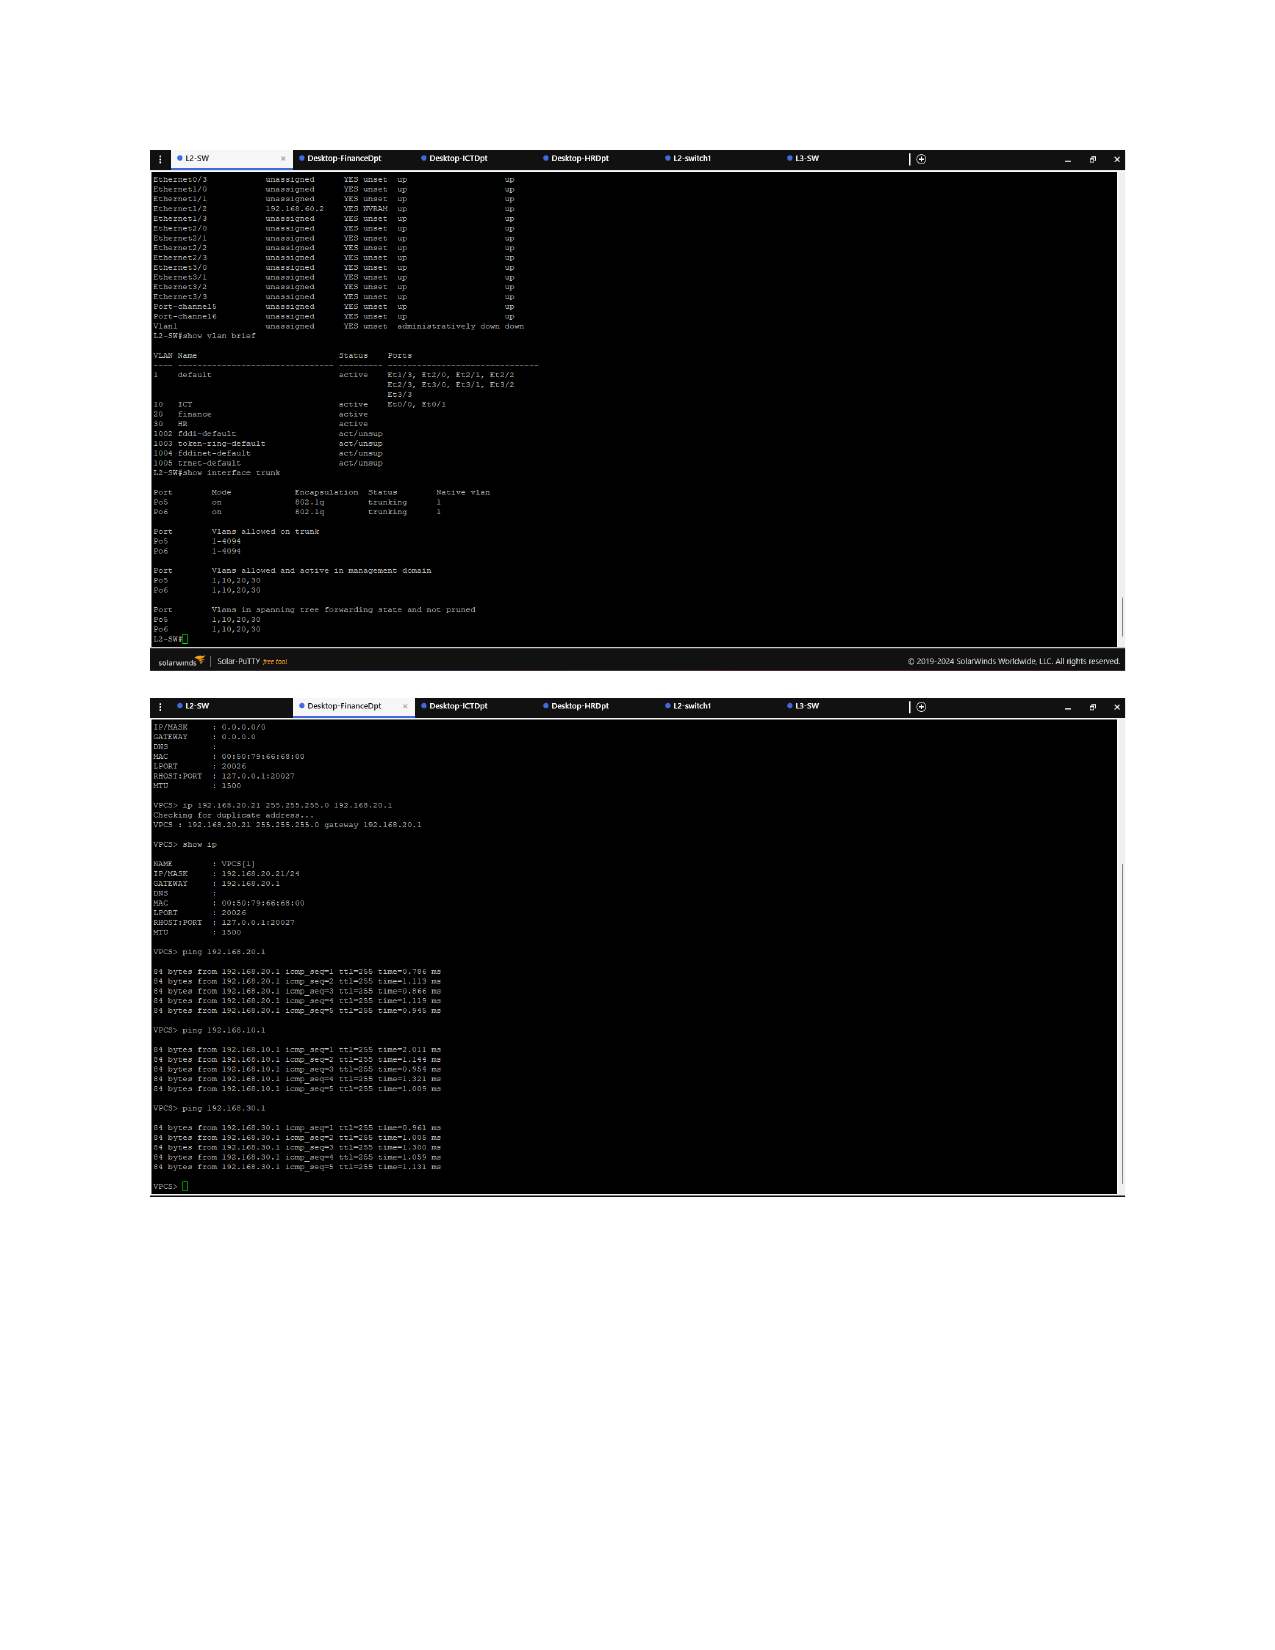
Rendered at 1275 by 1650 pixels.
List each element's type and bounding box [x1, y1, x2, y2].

picture [150, 150, 1125, 671]
picture [150, 698, 1125, 1197]
